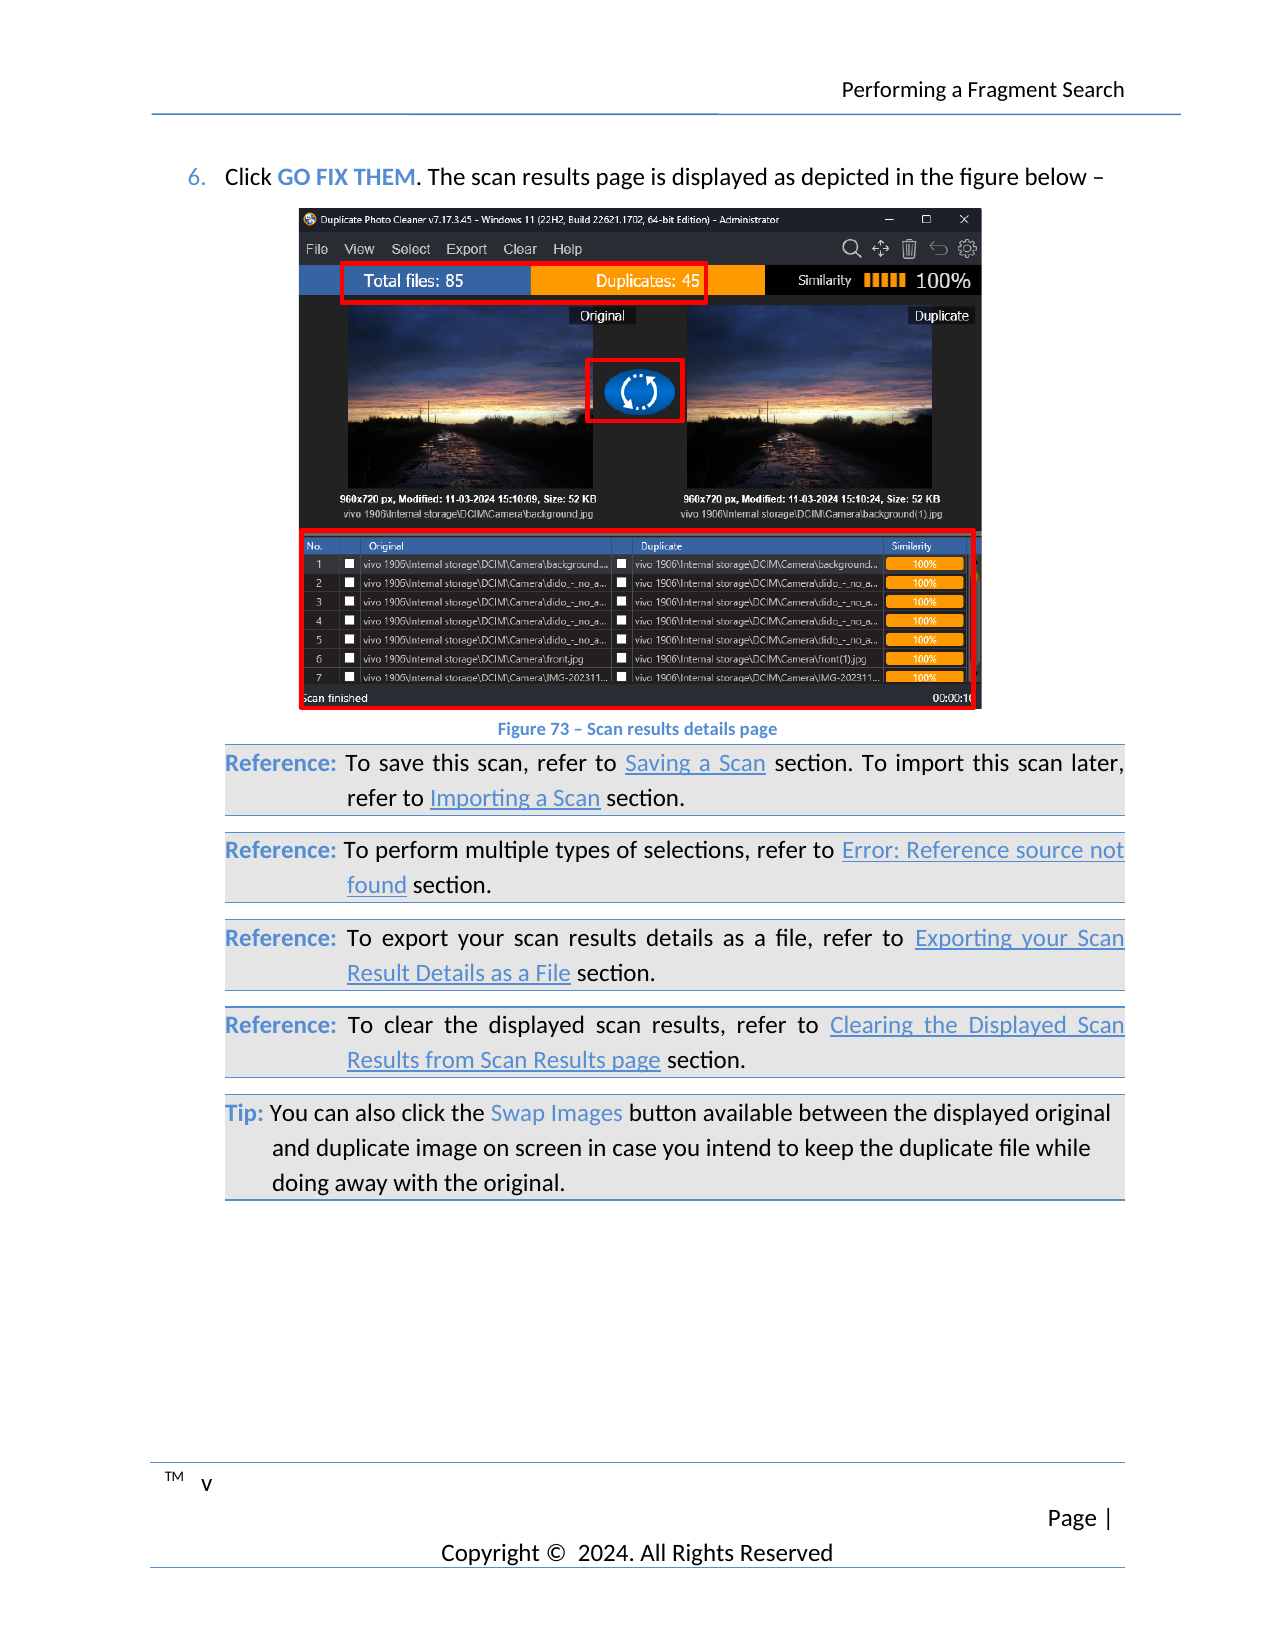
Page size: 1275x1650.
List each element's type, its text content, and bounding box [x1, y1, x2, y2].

text Tip: You can also click the Swap Images button available between the displayed original and duplicate image on screen in case you intend to keep the duplicate file while doing away with the original. [225, 1095, 1125, 1199]
text Reference: To save this scan, refer to Saving a Scan section. To import this scan later, refer to Importing a Scan section. [225, 745, 1125, 815]
text Reference: To export your scan results details as a file, refer to Exporting your Scan Result Details as a File section. [225, 920, 1125, 990]
picture [298, 208, 982, 709]
picture [304, 533, 971, 706]
text Figure 73 – Scan results details page [150, 717, 1125, 740]
text Reference: To clear the displayed scan results, refer to Clearing the Displayed Scan Results from Scan Results page section. [225, 1008, 1125, 1077]
list Click GO FIX THEM. The scan results page is displayed as depicted in the figure below – [187, 161, 1125, 192]
